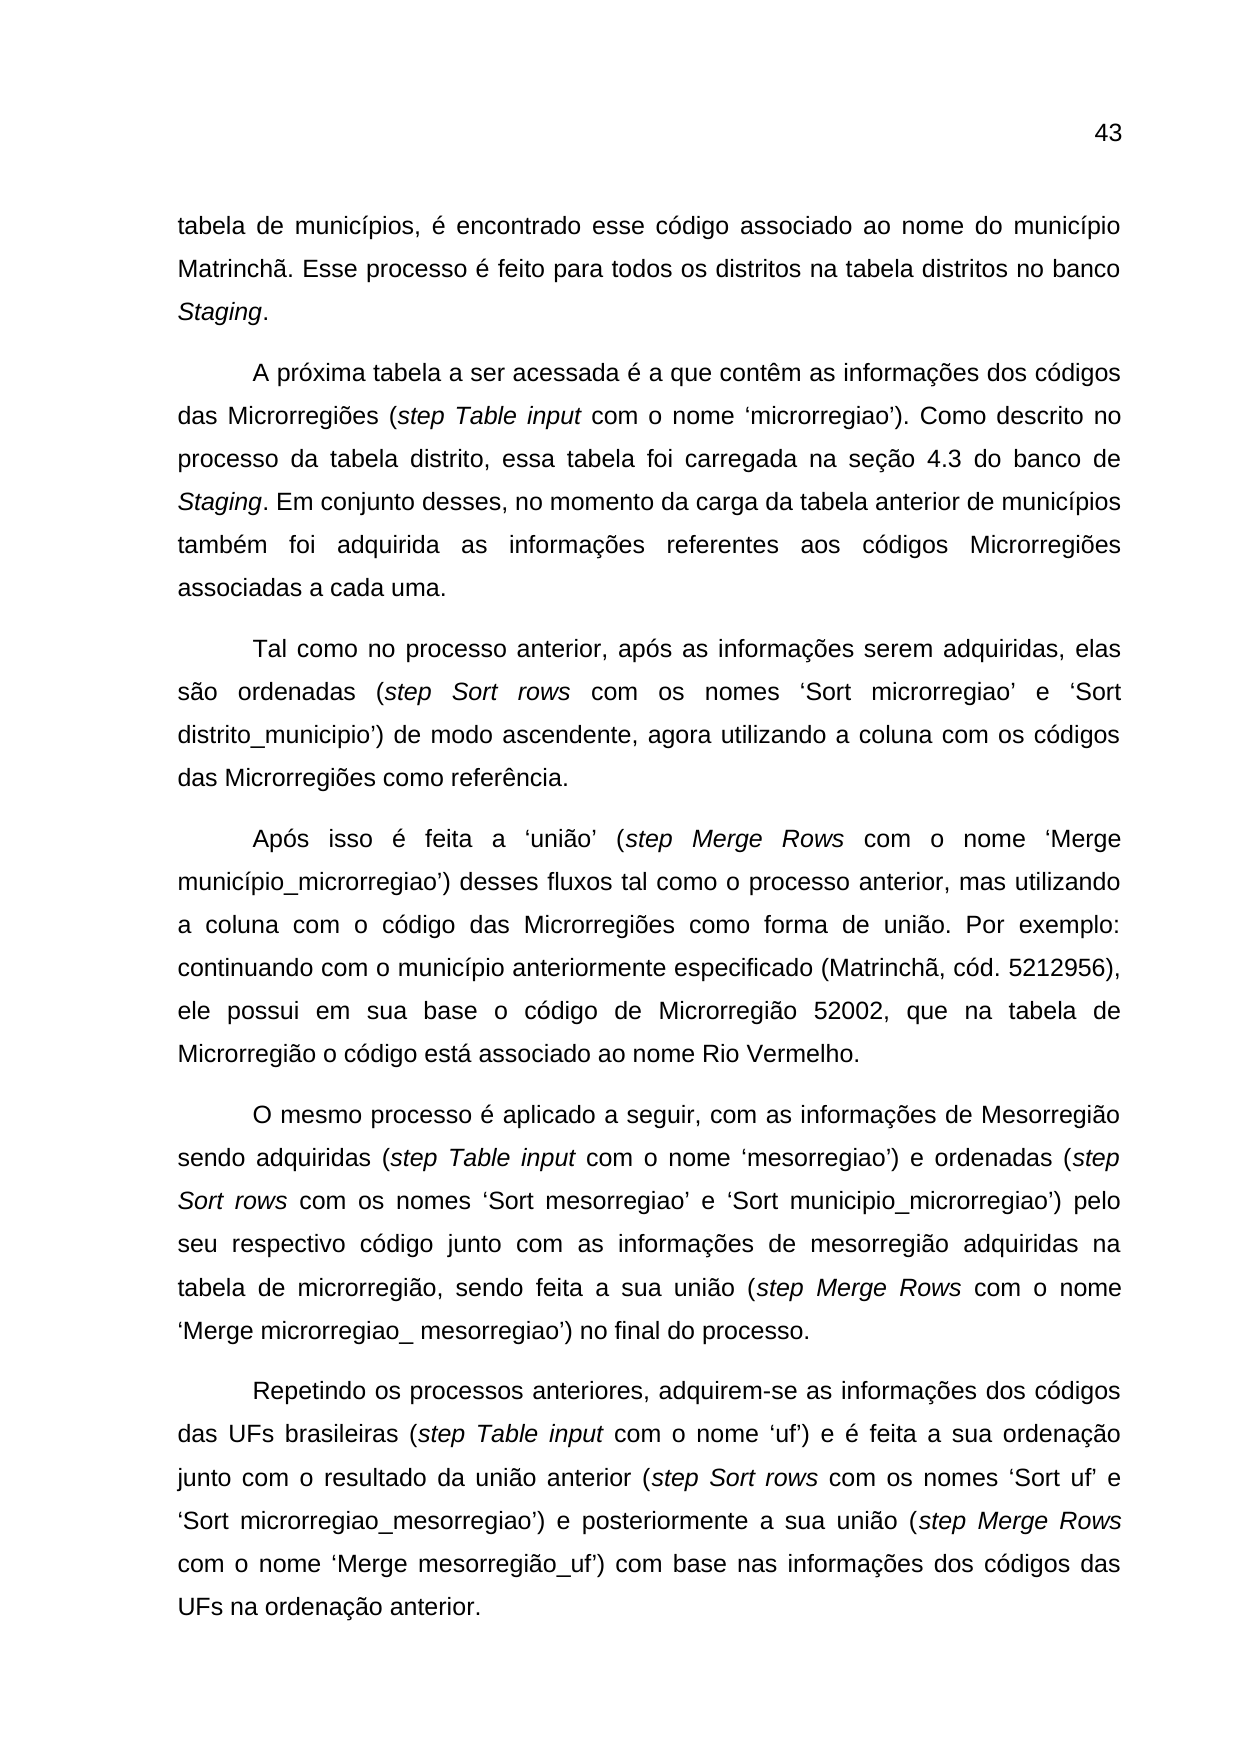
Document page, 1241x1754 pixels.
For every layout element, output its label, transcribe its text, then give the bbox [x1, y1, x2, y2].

text A próxima tabela a ser acessada é a que contêm as informações dos códigos das Microrregiões (step Table input com o nome ‘microrregiao’). Como descrito no processo da tabela distrito, essa tabela foi carregada na seção 4.3 do banco de Staging. Em conjunto desses, no momento da carga da tabela anterior de municípios também foi adquirida as informações referentes aos códigos Microrregiões associadas a cada uma. [177, 357, 1122, 602]
text Após isso é feita a ‘união’ (step Merge Rows com o nome ‘Merge município_microrregiao’) desses fluxos tal como o processo anterior, mas utilizando a coluna com o código das Microrregiões como forma de união. Por exemplo: continuando com o município anteriormente especificado (Matrinchã, cód. 5212956), ele possui em sua base o código de Microrregião 52002, que na tabela de Microrregião o código está associado ao nome Rio Vermelho. [177, 824, 1122, 1068]
text Tal como no processo anterior, após as informações serem adquiridas, elas são ordenadas (step Sort rows com os nomes ‘Sort microrregiao’ e ‘Sort distrito_municipio’) de modo ascendente, agora utilizando a coluna com os códigos das Microrregiões como referência. [177, 634, 1122, 792]
text O mesmo processo é aplicado a seguir, com as informações de Mesorregião sendo adquiridas (step Table input com o nome ‘mesorregiao’) e ordenadas (step Sort rows com os nomes ‘Sort mesorregiao’ e ‘Sort municipio_microrregiao’) pelo seu respectivo código junto com as informações de mesorregião adquiridas na tabela de microrregião, sendo feita a sua união (step Merge Rows com o nome ‘Merge microrregiao_ mesorregiao’) no final do processo. [177, 1100, 1122, 1344]
text Repetindo os processos anteriores, adquirem-se as informações dos códigos das UFs brasileiras (step Table input com o nome ‘uf’) e é feita a sua ordenação junto com o resultado da união anterior (step Sort rows com os nomes ‘Sort uf’ e ‘Sort microrregiao_mesorregiao’) e posteriormente a sua união (step Merge Rows com o nome ‘Merge mesorregião_uf’) com base nas informações dos códigos das UFs na ordenação anterior. [177, 1376, 1122, 1621]
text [177, 211, 1122, 326]
